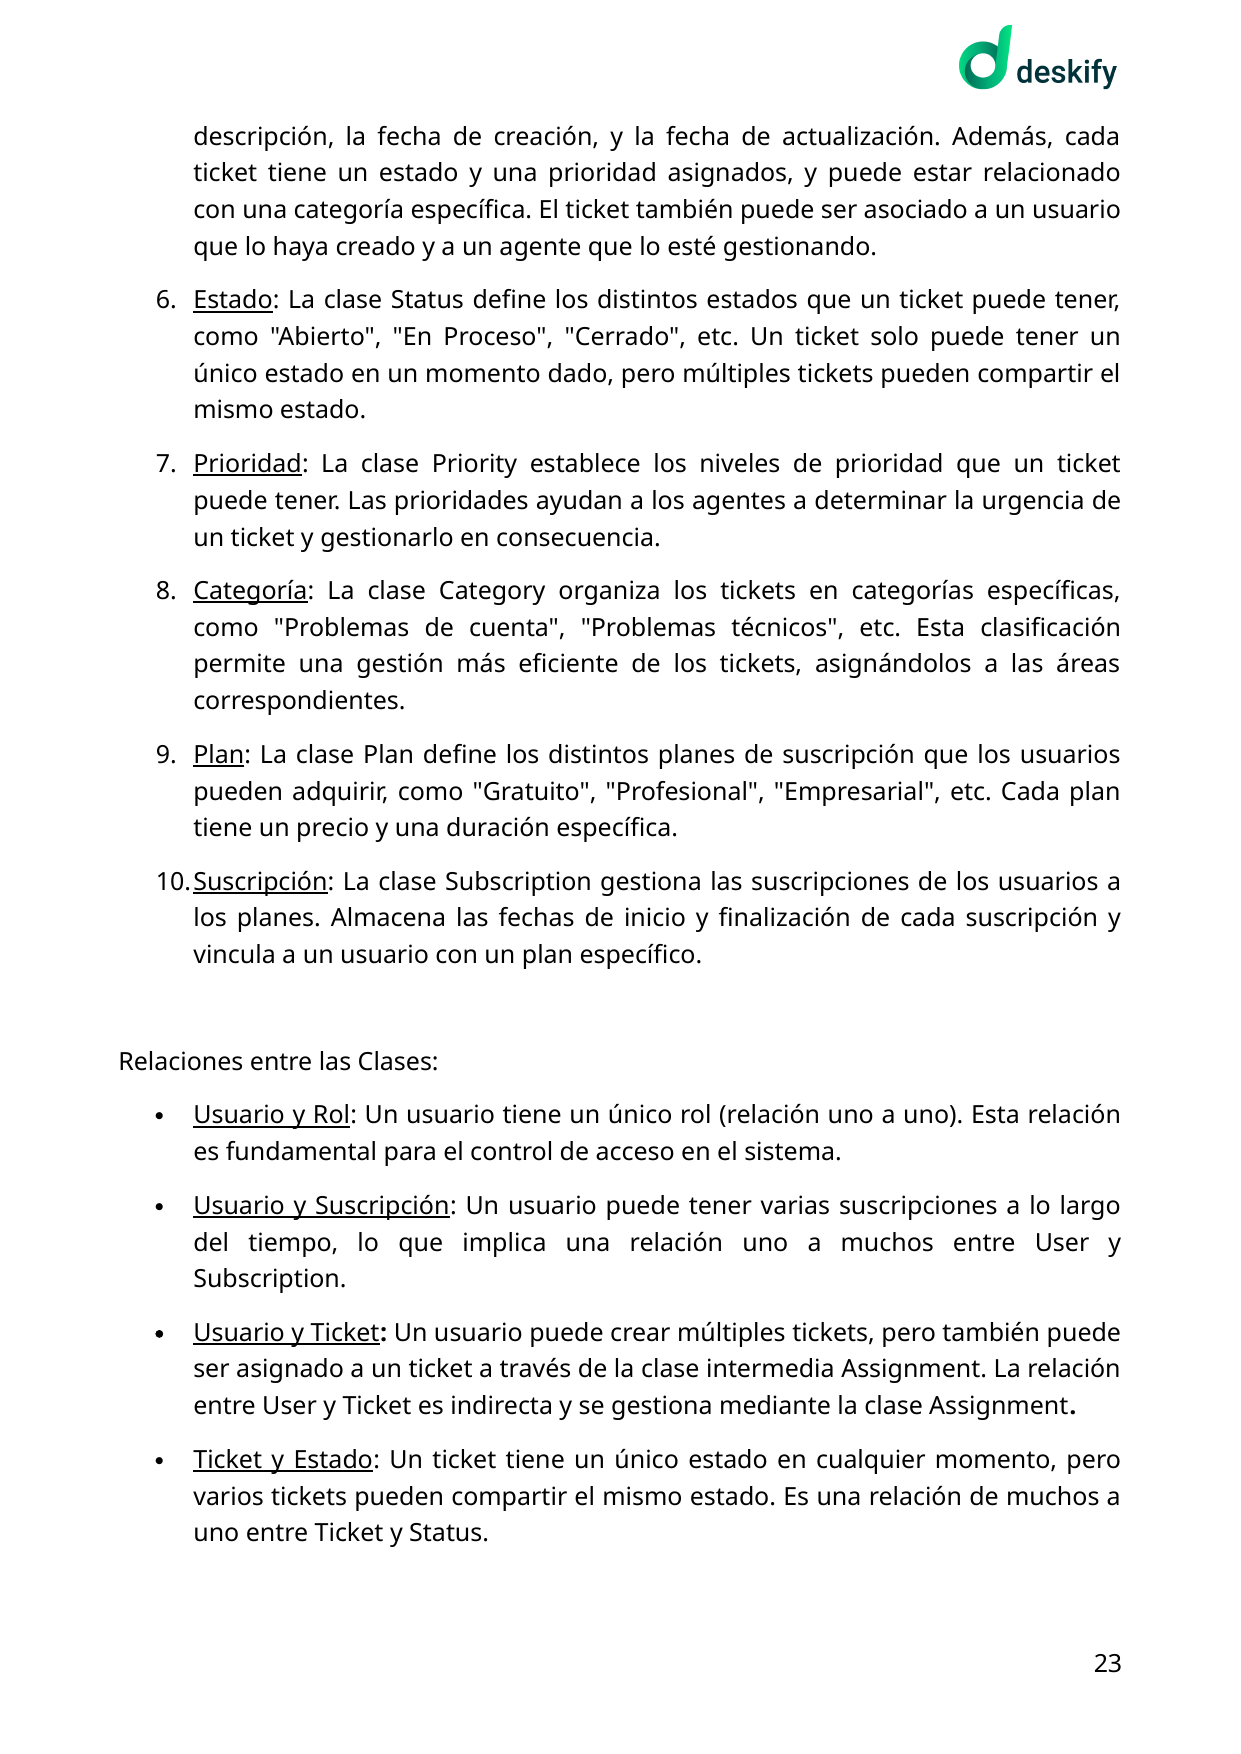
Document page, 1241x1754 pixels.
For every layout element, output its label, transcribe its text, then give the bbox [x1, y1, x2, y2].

picture [953, 22, 1127, 92]
list Usuario y Rol: Un usuario tiene un único rol (relación uno a uno). Esta relación es fundamental para el control de acceso en el sistema. [156, 1097, 1122, 1168]
list Categoría: La clase Category organiza los tickets en categorías específicas, como "Problemas de cuenta", "Problemas técnicos", etc. Esta clasificación permite una gestión más eficiente de los tickets, asignándolos a las áreas correspondientes. [156, 573, 1122, 717]
list Suscripción: La clase Subscription gestiona las suscripciones de los usuarios a los planes. Almacena las fechas de inicio y finalización de cada suscripción y vincula a un usuario con un plan específico. [156, 863, 1122, 971]
list Usuario y Ticket: Un usuario puede crear múltiples tickets, pero también puede ser asignado a un ticket a través de la clase intermedia Assignment. La relación entre User y Ticket es indirecta y se gestiona mediante la clase Assignment. [156, 1314, 1122, 1422]
text Relaciones entre las Clases: [118, 1044, 1122, 1078]
list Usuario y Suscripción: Un usuario puede tener varias suscripciones a lo largo del tiempo, lo que implica una relación uno a muchos entre User y Subscription. [156, 1187, 1122, 1295]
list Estado: La clase Status define los distintos estados que un ticket puede tener, como "Abierto", "En Proceso", "Cerrado", etc. Un ticket solo puede tener un único estado en un momento dado, pero múltiples tickets pueden compartir el mismo estado. [156, 282, 1122, 426]
list Ticket y Estado: Un ticket tiene un único estado en cualquier momento, pero varios tickets pueden compartir el mismo estado. Es una relación de muchos a uno entre Ticket y Status. [156, 1441, 1122, 1549]
list Prioridad: La clase Priority establece los niveles de prioridad que un ticket puede tener. Las prioridades ayudan a los agentes a determinar la urgencia de un ticket y gestionarlo en consecuencia. [156, 446, 1122, 553]
list Plan: La clase Plan define los distintos planes de suscripción que los usuarios pueden adquirir, como "Gratuito", "Profesional", "Empresarial", etc. Cada plan tiene un precio y una duración específica. [156, 736, 1122, 844]
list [156, 118, 1122, 262]
